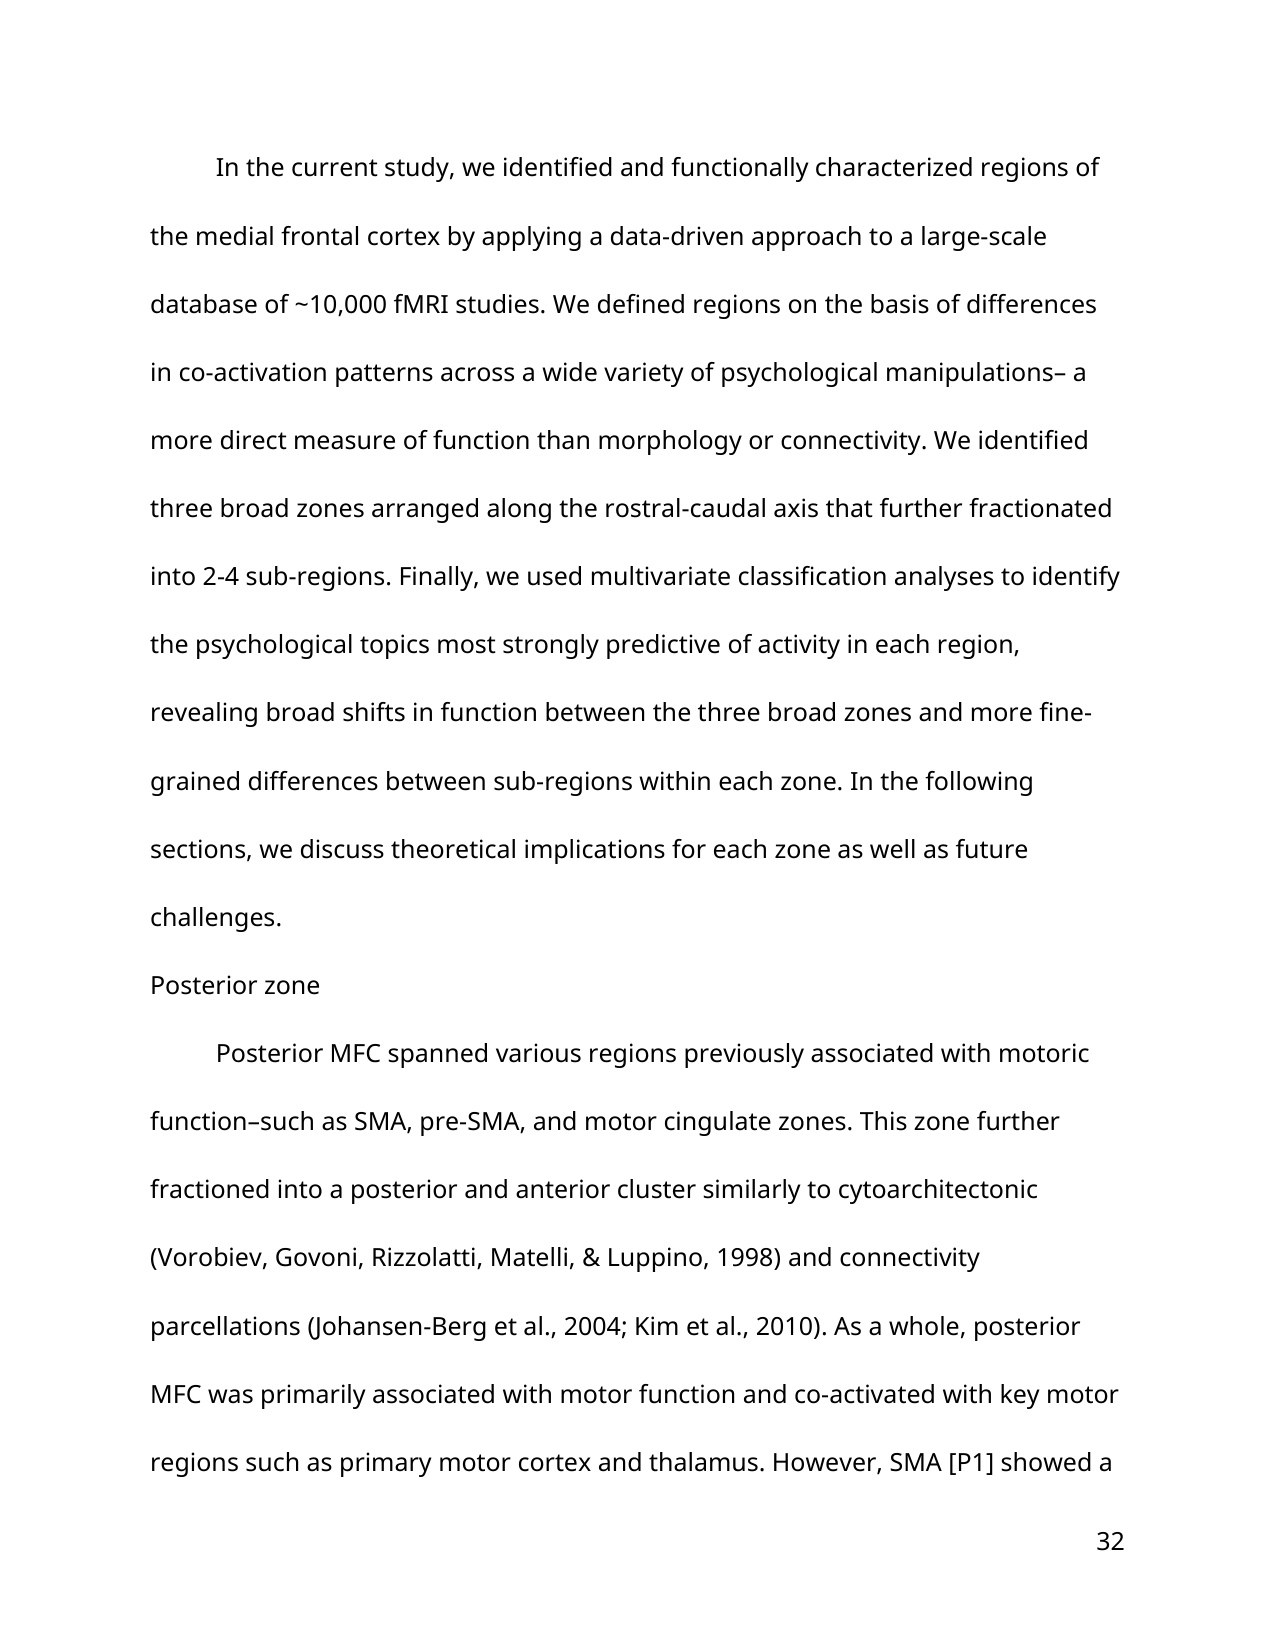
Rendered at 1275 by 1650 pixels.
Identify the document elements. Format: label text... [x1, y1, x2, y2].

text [150, 1036, 1125, 1478]
text Posterior zone [150, 967, 1125, 1002]
text In the current study, we identified and functionally characterized regions of the medial frontal cortex by applying a data-driven approach to a large-scale database of ~10,000 fMRI studies. We defined regions on the basis of differences in co-activation patterns across a wide variety of psychological manipulations– a more direct measure of function than morphology or connectivity. We identified three broad zones arranged along the rostral-caudal axis that further fractionated into 2-4 sub-regions. Finally, we used multivariate classification analyses to identify the psychological topics most strongly predictive of activity in each region, revealing broad shifts in function between the three broad zones and more fine-grained differences between sub-regions within each zone. In the following sections, we discuss theoretical implications for each zone as well as future challenges. [150, 150, 1125, 933]
